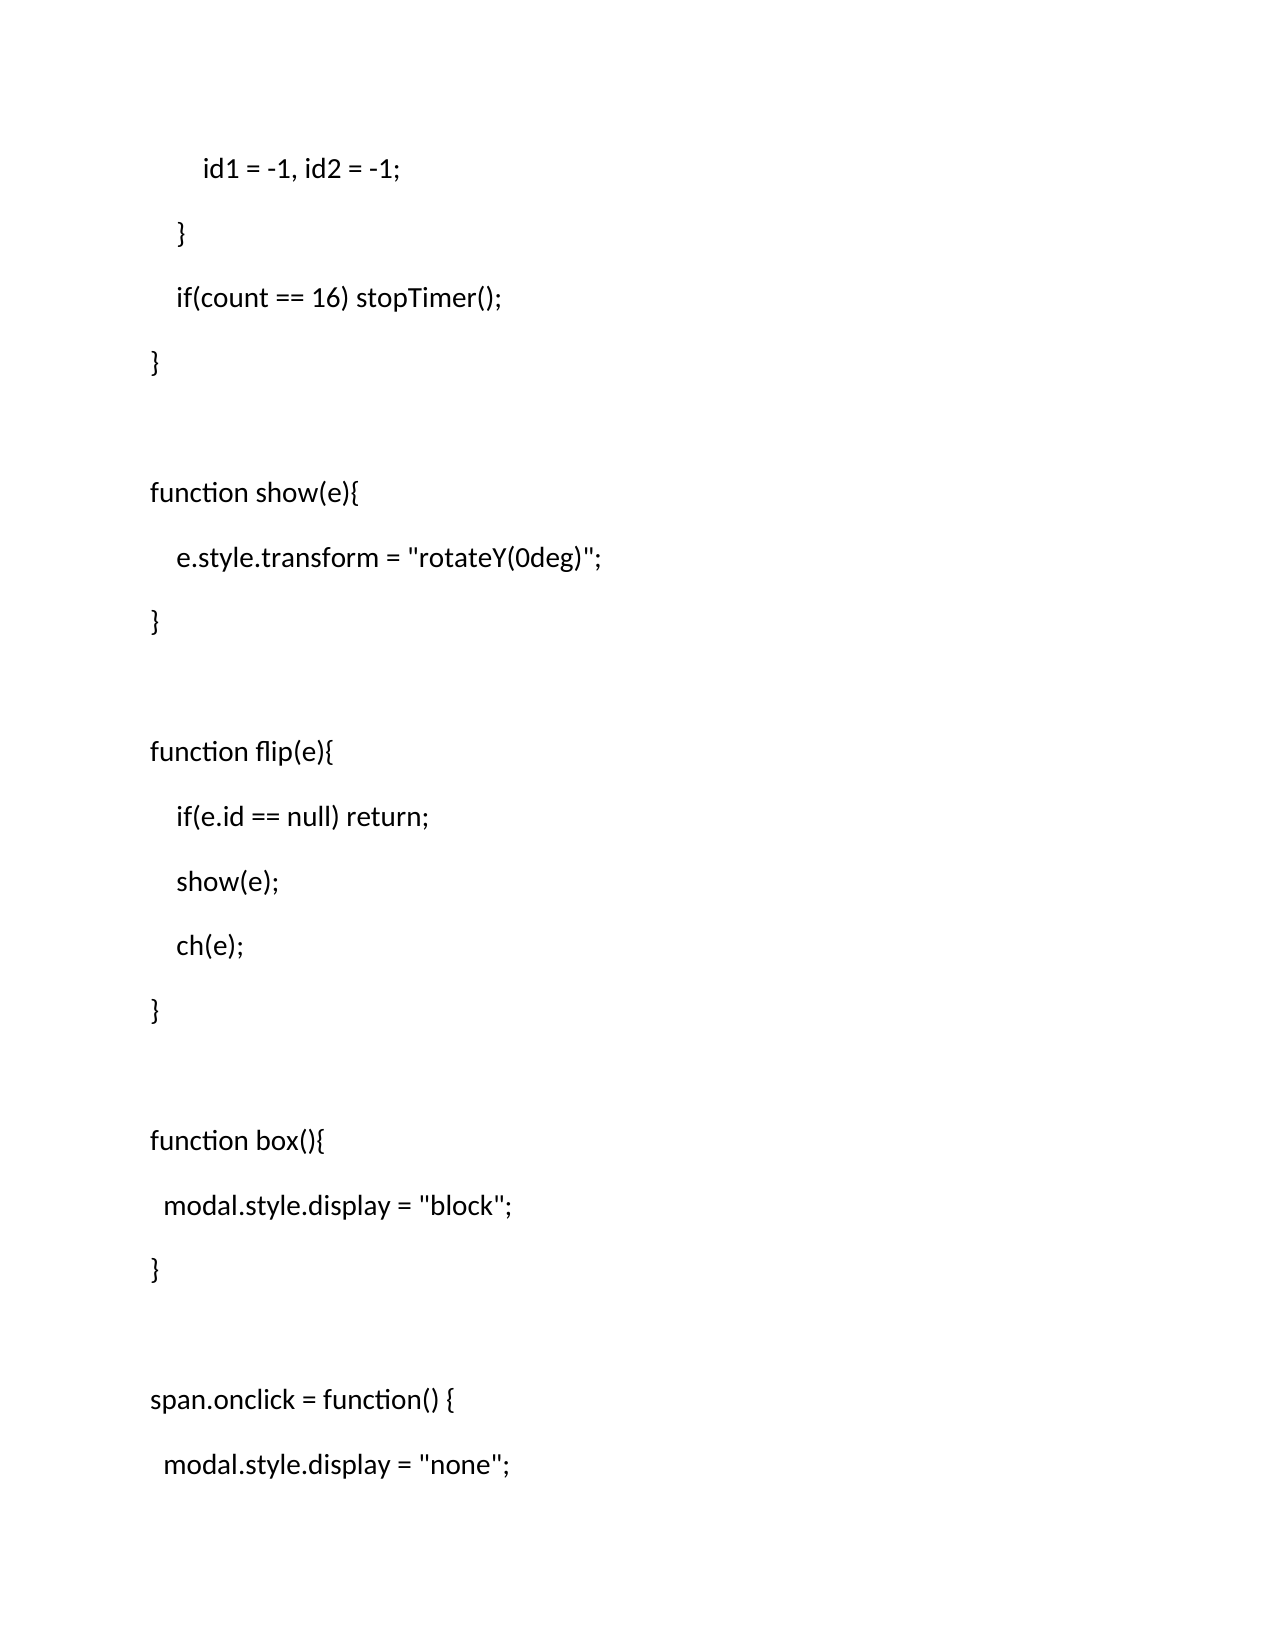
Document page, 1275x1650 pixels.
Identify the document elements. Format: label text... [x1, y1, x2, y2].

text function flip(e){ [150, 733, 1125, 769]
text if(e.id == null) return; [150, 798, 1125, 833]
text e.style.transform = "rotateY(0deg)"; [150, 539, 1125, 574]
text modal.style.display = "none"; [150, 1446, 1125, 1481]
text } [150, 215, 1125, 250]
text } [150, 992, 1125, 1028]
text show(e); [150, 863, 1125, 898]
text function show(e){ [150, 474, 1125, 509]
text modal.style.display = "block"; [150, 1187, 1125, 1222]
text } [150, 603, 1125, 639]
text ch(e); [150, 927, 1125, 963]
text } [150, 1251, 1125, 1287]
text } [150, 344, 1125, 380]
text if(count == 16) stopTimer(); [150, 279, 1125, 315]
text function box(){ [150, 1122, 1125, 1157]
text id1 = -1, id2 = -1; [150, 150, 1125, 186]
text span.onclick = function() { [150, 1381, 1125, 1417]
